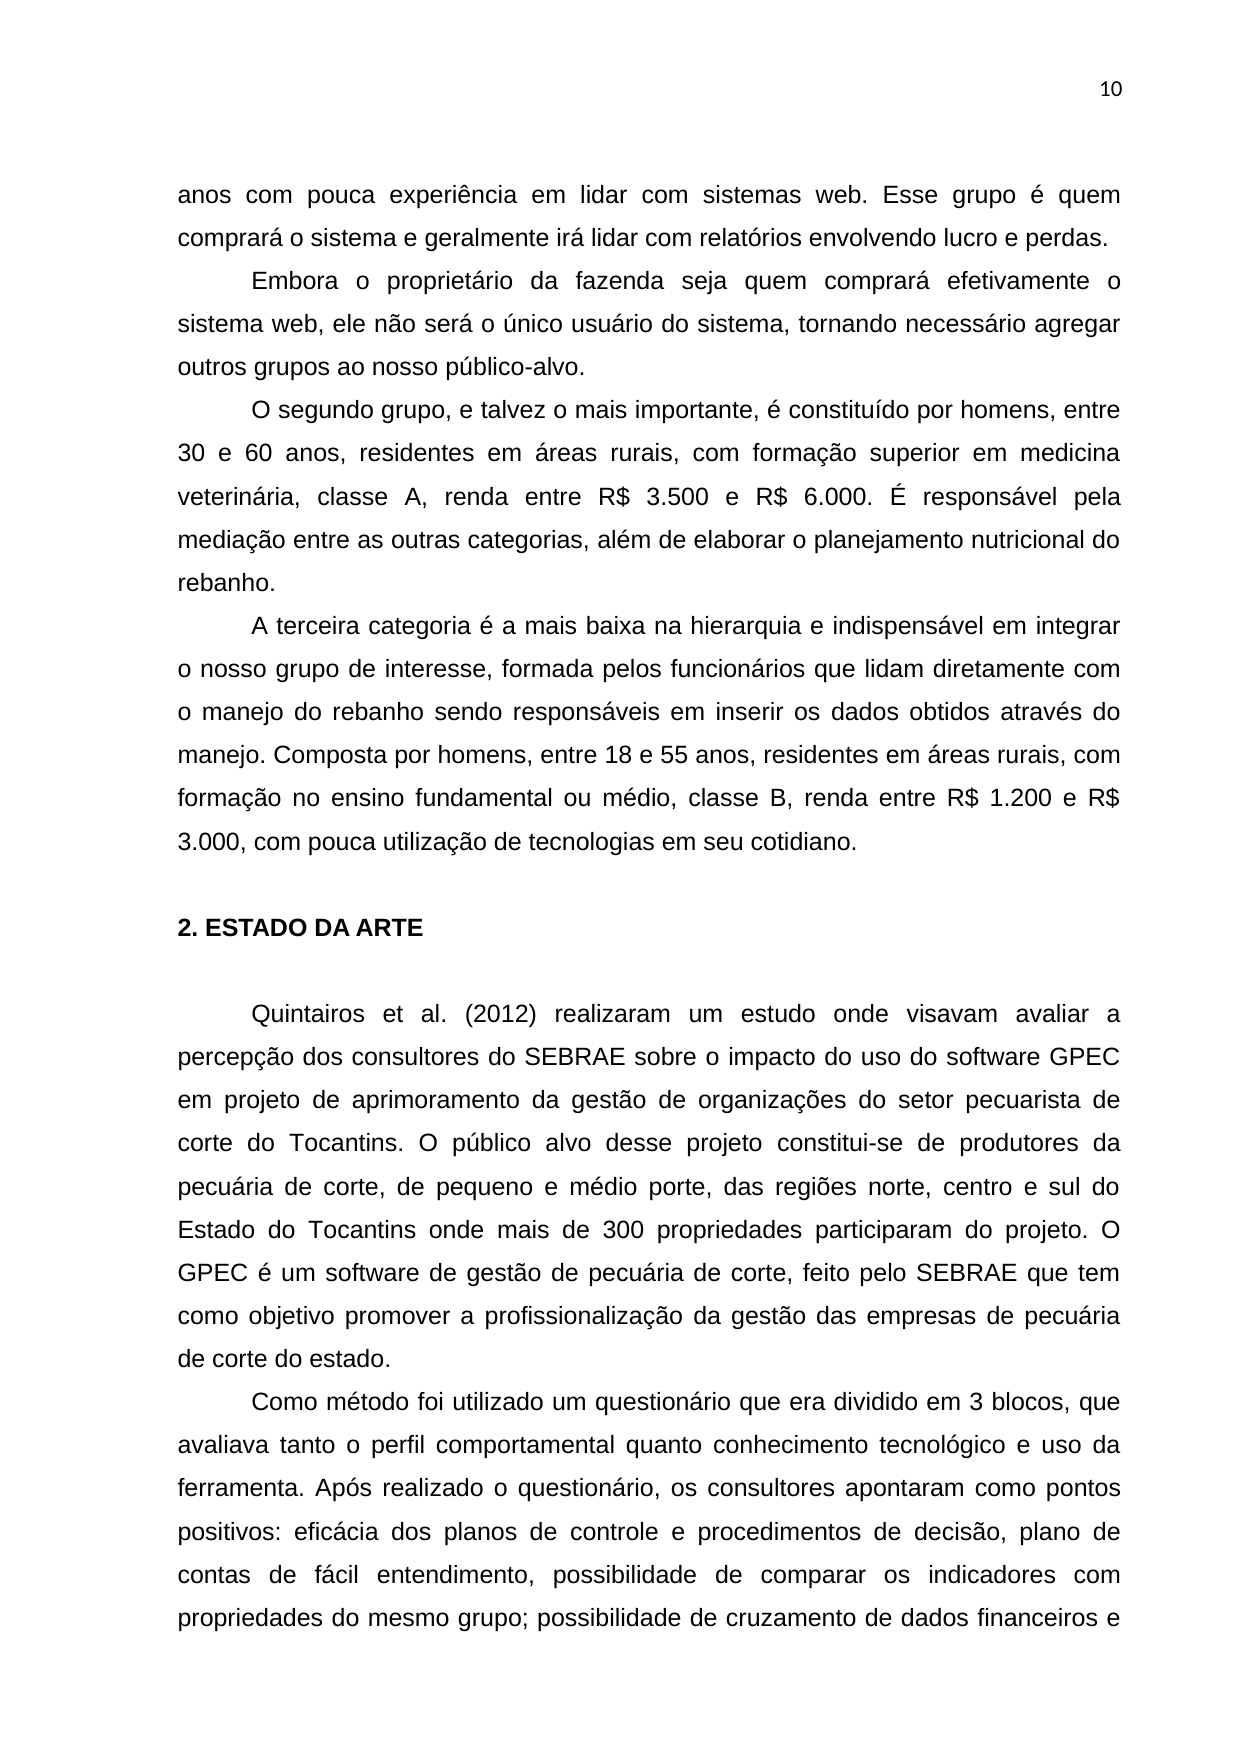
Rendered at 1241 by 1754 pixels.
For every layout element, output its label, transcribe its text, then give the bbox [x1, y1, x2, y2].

text O segundo grupo, e talvez o mais importante, é constituído por homens, entre 30 e 60 anos, residentes em áreas rurais, com formação superior em medicina veterinária, classe A, renda entre R$ 3.500 e R$ 6.000. É responsável pela mediação entre as outras categorias, além de elaborar o planejamento nutricional do rebanho. [177, 395, 1122, 596]
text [177, 179, 1122, 251]
text Quintairos et al. (2012) realizaram um estudo onde visavam avaliar a percepção dos consultores do SEBRAE sobre o impacto do uso do software GPEC em projeto de aprimoramento da gestão de organizações do setor pecuarista de corte do Tocantins. O público alvo desse projeto constitui-se de produtores da pecuária de corte, de pequeno e médio porte, das regiões norte, centro e sul do Estado do Tocantins onde mais de 300 propriedades participaram do projeto. O GPEC é um software de gestão de pecuária de corte, feito pelo SEBRAE que tem como objetivo promover a profissionalização da gestão das empresas de pecuária de corte do estado. [177, 999, 1122, 1373]
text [177, 1387, 1122, 1631]
text Embora o proprietário da fazenda seja quem comprará efetivamente o sistema web, ele não será o único usuário do sistema, tornando necessário agregar outros grupos ao nosso público-alvo. [177, 266, 1122, 381]
text A terceira categoria é a mais baixa na hierarquia e indispensável em integrar o nosso grupo de interesse, formada pelos funcionários que lidam diretamente com o manejo do rebanho sendo responsáveis em inserir os dados obtidos através do manejo. Composta por homens, entre 18 e 55 anos, residentes em áreas rurais, com formação no ensino fundamental ou médio, classe B, renda entre R$ 1.200 e R$ 3.000, com pouca utilização de tecnologias em seu cotidiano. [177, 611, 1122, 855]
subtitle 2. ESTADO DA ARTE [177, 913, 1122, 941]
